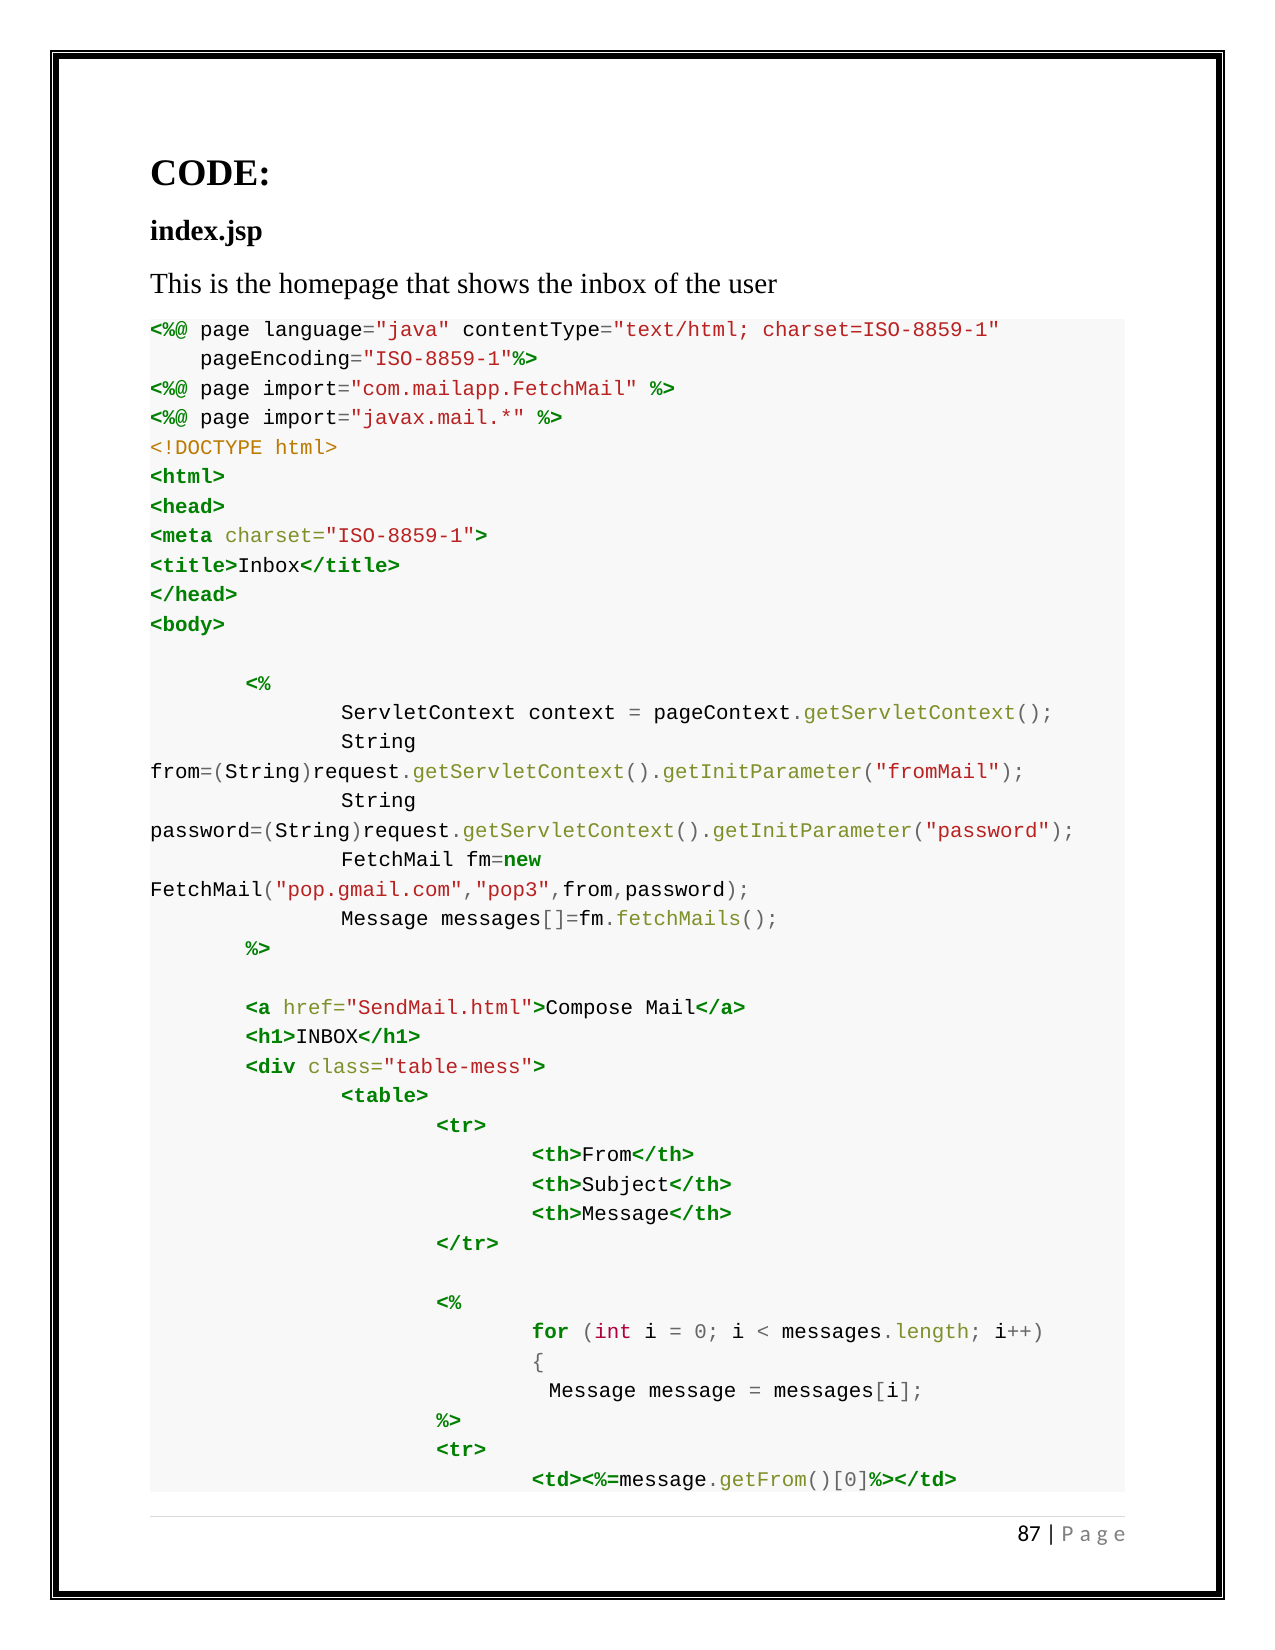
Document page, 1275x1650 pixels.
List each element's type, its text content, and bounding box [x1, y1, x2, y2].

text String password=(String)request.getServletContext().getInitParameter("password"); [150, 791, 1125, 844]
text pageEncoding="ISO-8859-1"%> [150, 348, 1125, 372]
text <tr> [150, 1439, 1125, 1463]
text for (int i = 0; i < messages.length; i++) [150, 1321, 1125, 1345]
text FetchMail fm=new FetchMail("pop.gmail.com","pop3",from,password); [150, 849, 1125, 903]
text <a href="SendMail.html">Compose Mail</a> [150, 997, 1125, 1021]
text String from=(String)request.getServletContext().getInitParameter("fromMail"); [150, 732, 1125, 785]
text <th>From</th> [150, 1144, 1125, 1168]
text <table> [150, 1085, 1125, 1109]
text <th>Subject</th> [150, 1174, 1125, 1197]
text </head> [150, 584, 1125, 608]
text <td><%=message.getFrom()[0]%></td> [150, 1468, 1125, 1492]
text <head> [150, 496, 1125, 519]
text <div class="table-mess"> [150, 1056, 1125, 1079]
text <title>Inbox</title> [150, 555, 1125, 578]
text <% [150, 1292, 1125, 1315]
text <!DOCTYPE html> [150, 437, 1125, 460]
text CODE: [150, 150, 1125, 193]
text <html> [150, 466, 1125, 490]
text <%@ page import="com.mailapp.FetchMail" %> [150, 378, 1125, 401]
text <%@ page import="javax.mail.*" %> [150, 407, 1125, 431]
text </tr> [150, 1233, 1125, 1256]
text ServletContext context = pageContext.getServletContext(); [150, 702, 1125, 726]
text Message messages[]=fm.fetchMails(); [150, 908, 1125, 932]
text <h1>INBOX</h1> [150, 1026, 1125, 1050]
text <th>Message</th> [150, 1203, 1125, 1227]
text <meta charset="ISO-8859-1"> [150, 525, 1125, 549]
text This is the homepage that shows the inbox of the user [150, 266, 1125, 299]
text Message message = messages[i]; [150, 1380, 1125, 1404]
text <tr> [150, 1115, 1125, 1138]
text <%@ page language="java" contentType="text/html; charset=ISO-8859-1" [150, 319, 1125, 342]
text %> [150, 1409, 1125, 1433]
text <% [150, 673, 1125, 696]
text %> [150, 938, 1125, 962]
text { [150, 1351, 1125, 1374]
text index.jsp [150, 213, 1125, 247]
text <body> [150, 614, 1125, 637]
